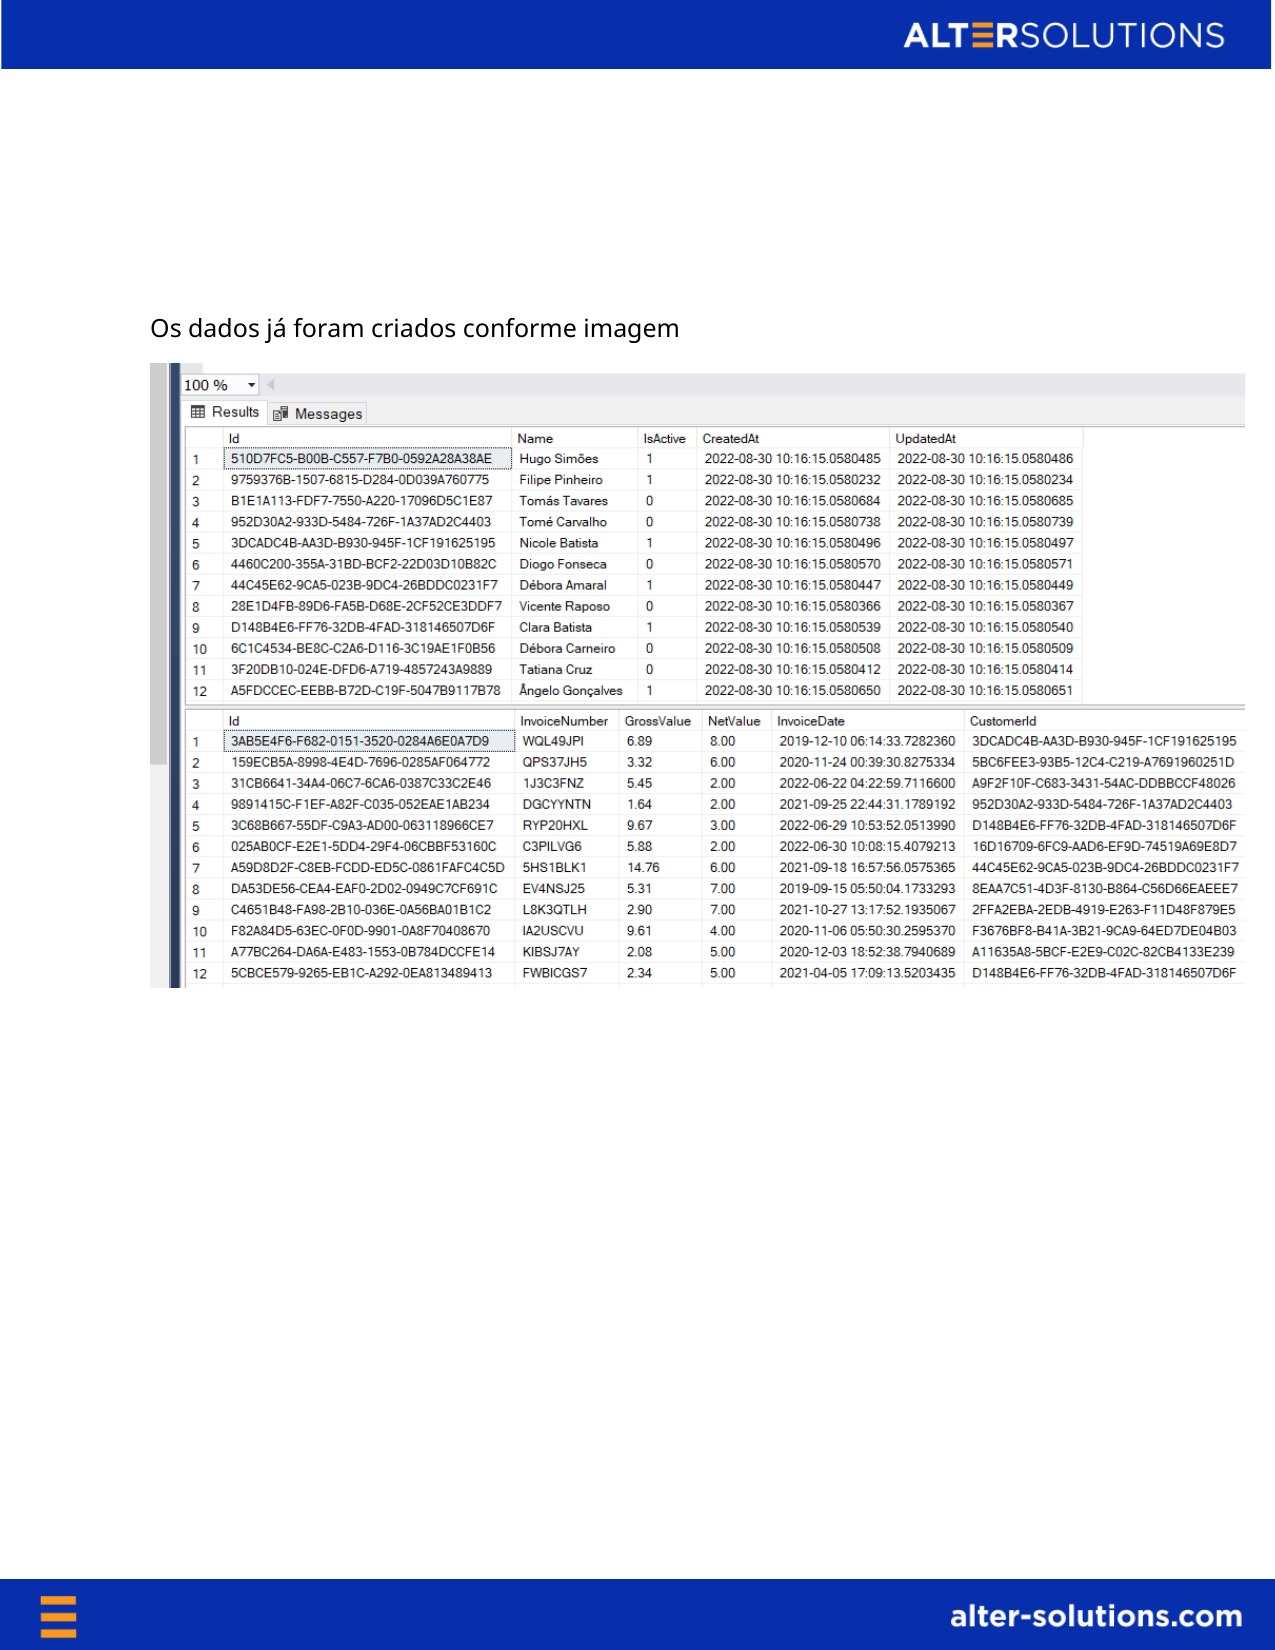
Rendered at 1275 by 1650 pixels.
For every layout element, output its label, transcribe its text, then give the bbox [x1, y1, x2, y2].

text Os dados já foram criados conforme imagem [150, 310, 1125, 344]
picture [0, 1579, 1275, 1650]
picture [150, 363, 1246, 988]
picture [0, 0, 1271, 69]
